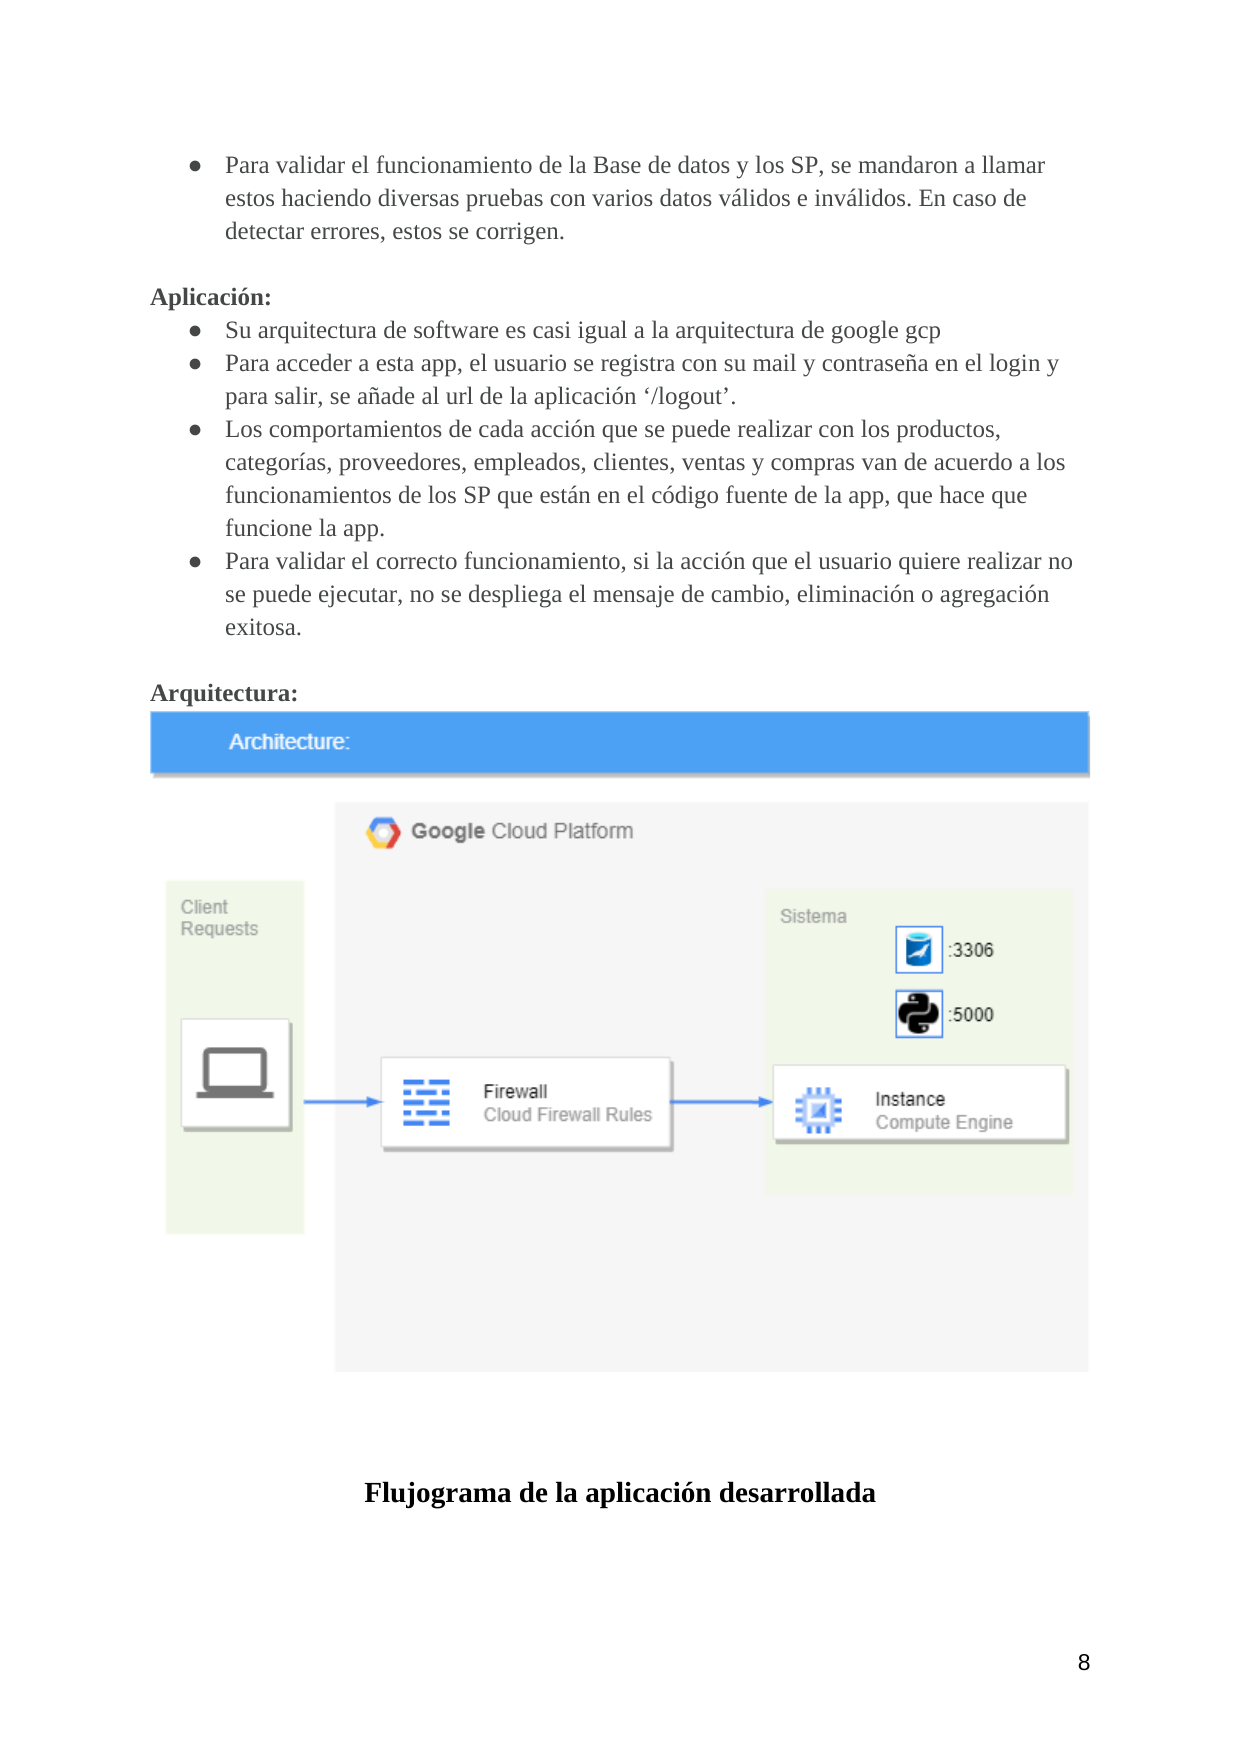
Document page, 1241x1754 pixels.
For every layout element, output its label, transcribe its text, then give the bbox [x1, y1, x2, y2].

text Flujograma de la aplicación desarrollada [150, 1475, 1090, 1508]
picture [150, 711, 1091, 1372]
list Para validar el funcionamiento de la Base de datos y los SP, se mandaron a llamar estos haciendo diversas pruebas con varios datos válidos e inválidos. En caso de detectar errores, estos se corrigen. [187, 150, 1090, 245]
list Los comportamientos de cada acción que se puede realizar con los productos, categorías, proveedores, empleados, clientes, ventas y compras van de acuerdo a los funcionamientos de los SP que están en el código fuente de la app, que hace que funcione la app. [187, 414, 1090, 542]
list Para validar el correcto funcionamiento, si la acción que el usuario quiere realizar no se puede ejecutar, no se despliega el mensaje de cambio, eliminación o agregación exitosa. [187, 546, 1090, 641]
list Su arquitectura de software es casi igual a la arquitectura de google gcp [187, 315, 1090, 344]
text Aplicación: [150, 282, 1090, 311]
text Arquitectura: [150, 678, 1090, 707]
list Para acceder a esta app, el usuario se registra con su mail y contraseña en el login y para salir, se añade al url de la aplicación ‘/logout’. [187, 348, 1090, 410]
